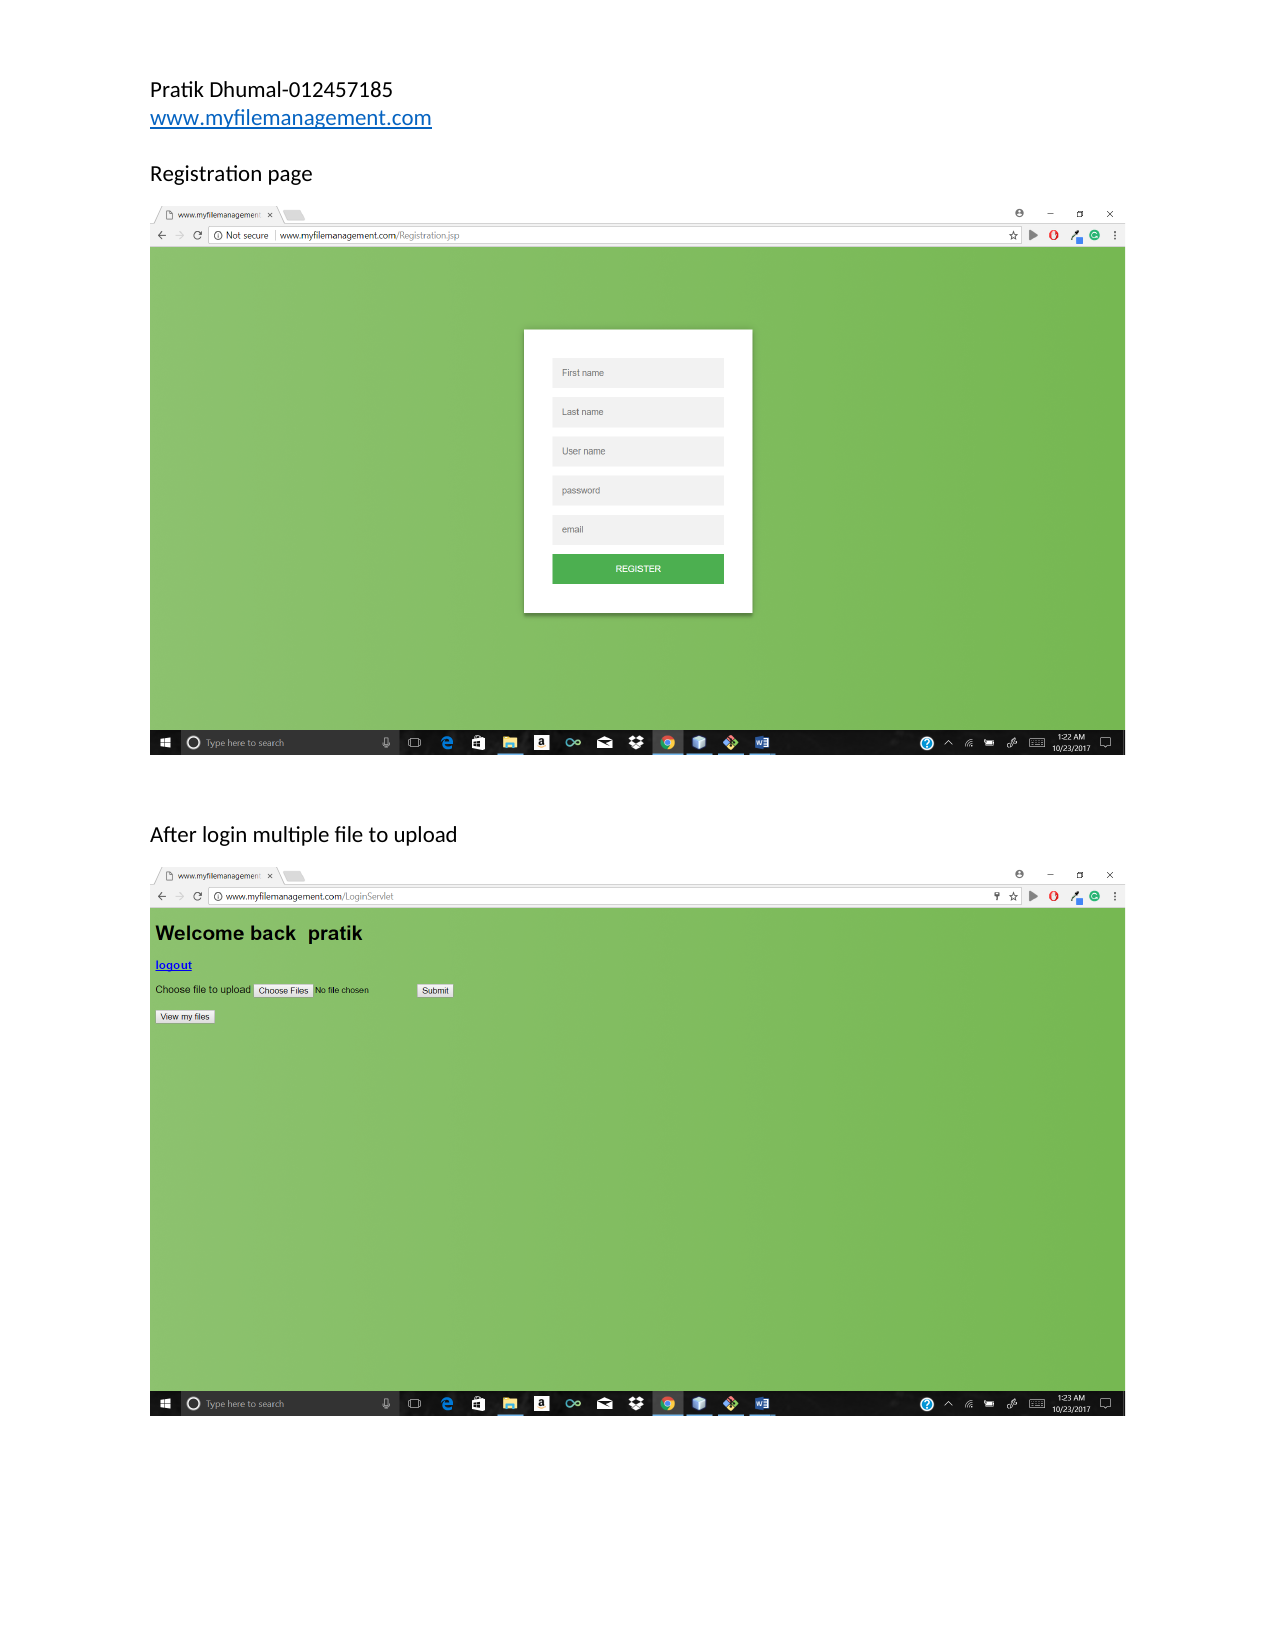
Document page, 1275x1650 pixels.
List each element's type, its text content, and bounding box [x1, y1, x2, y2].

picture [150, 206, 1125, 755]
text Registration page [150, 159, 1125, 187]
picture [150, 867, 1125, 1416]
text After login multiple file to upload [150, 820, 1125, 848]
